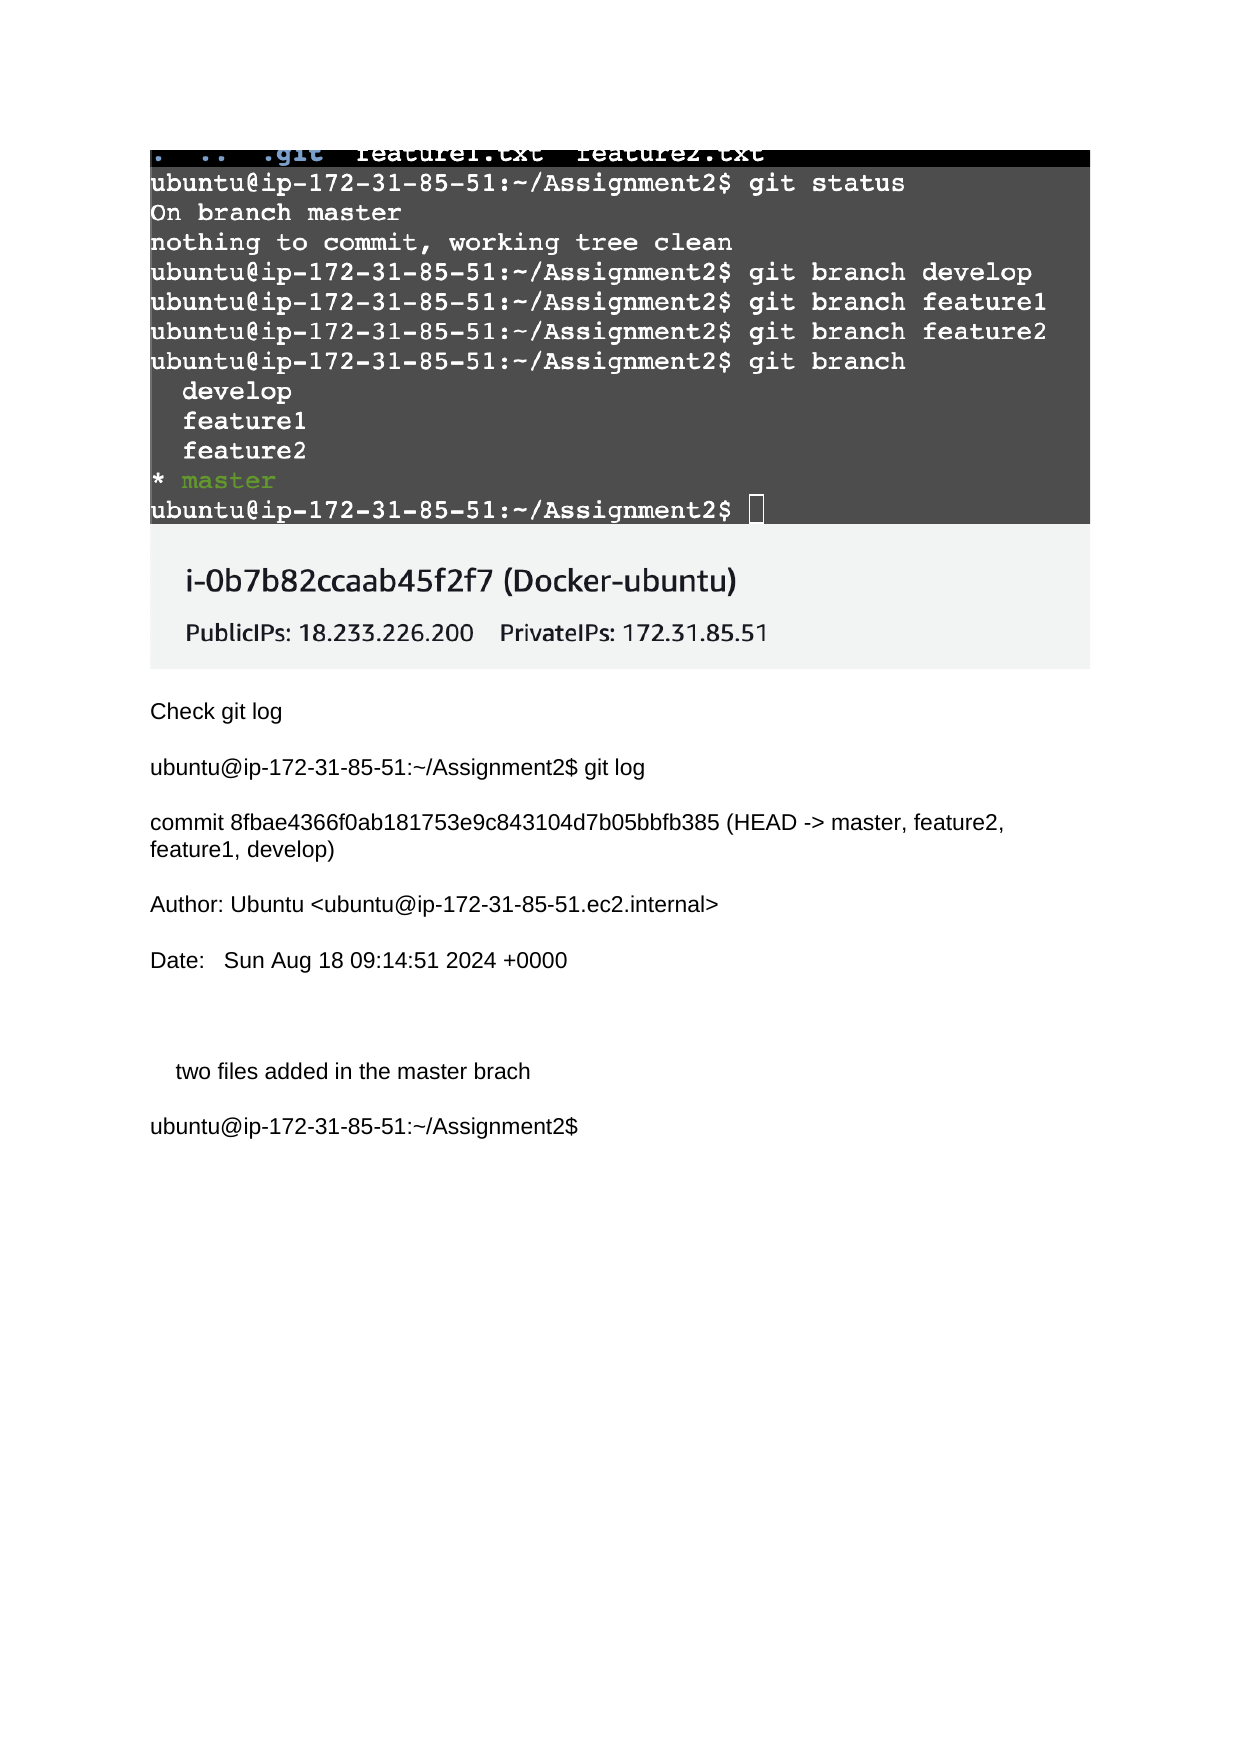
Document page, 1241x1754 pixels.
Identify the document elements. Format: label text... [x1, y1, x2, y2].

picture [150, 150, 1091, 669]
text two files added in the master brach [150, 1058, 1090, 1084]
text commit 8fbae4366f0ab181753e9c843104d7b05bbfb385 (HEAD -> master, feature2, feature1, develop) [150, 809, 1090, 862]
text ubuntu@ip-172-31-85-51:~/Assignment2$ [150, 1113, 1090, 1139]
text Date: Sun Aug 18 09:14:51 2024 +0000 [150, 947, 1090, 973]
text Check git log [150, 698, 1090, 724]
text Author: Ubuntu <ubuntu@ip-172-31-85-51.ec2.internal> [150, 891, 1090, 917]
text ubuntu@ip-172-31-85-51:~/Assignment2$ git log [150, 754, 1090, 780]
